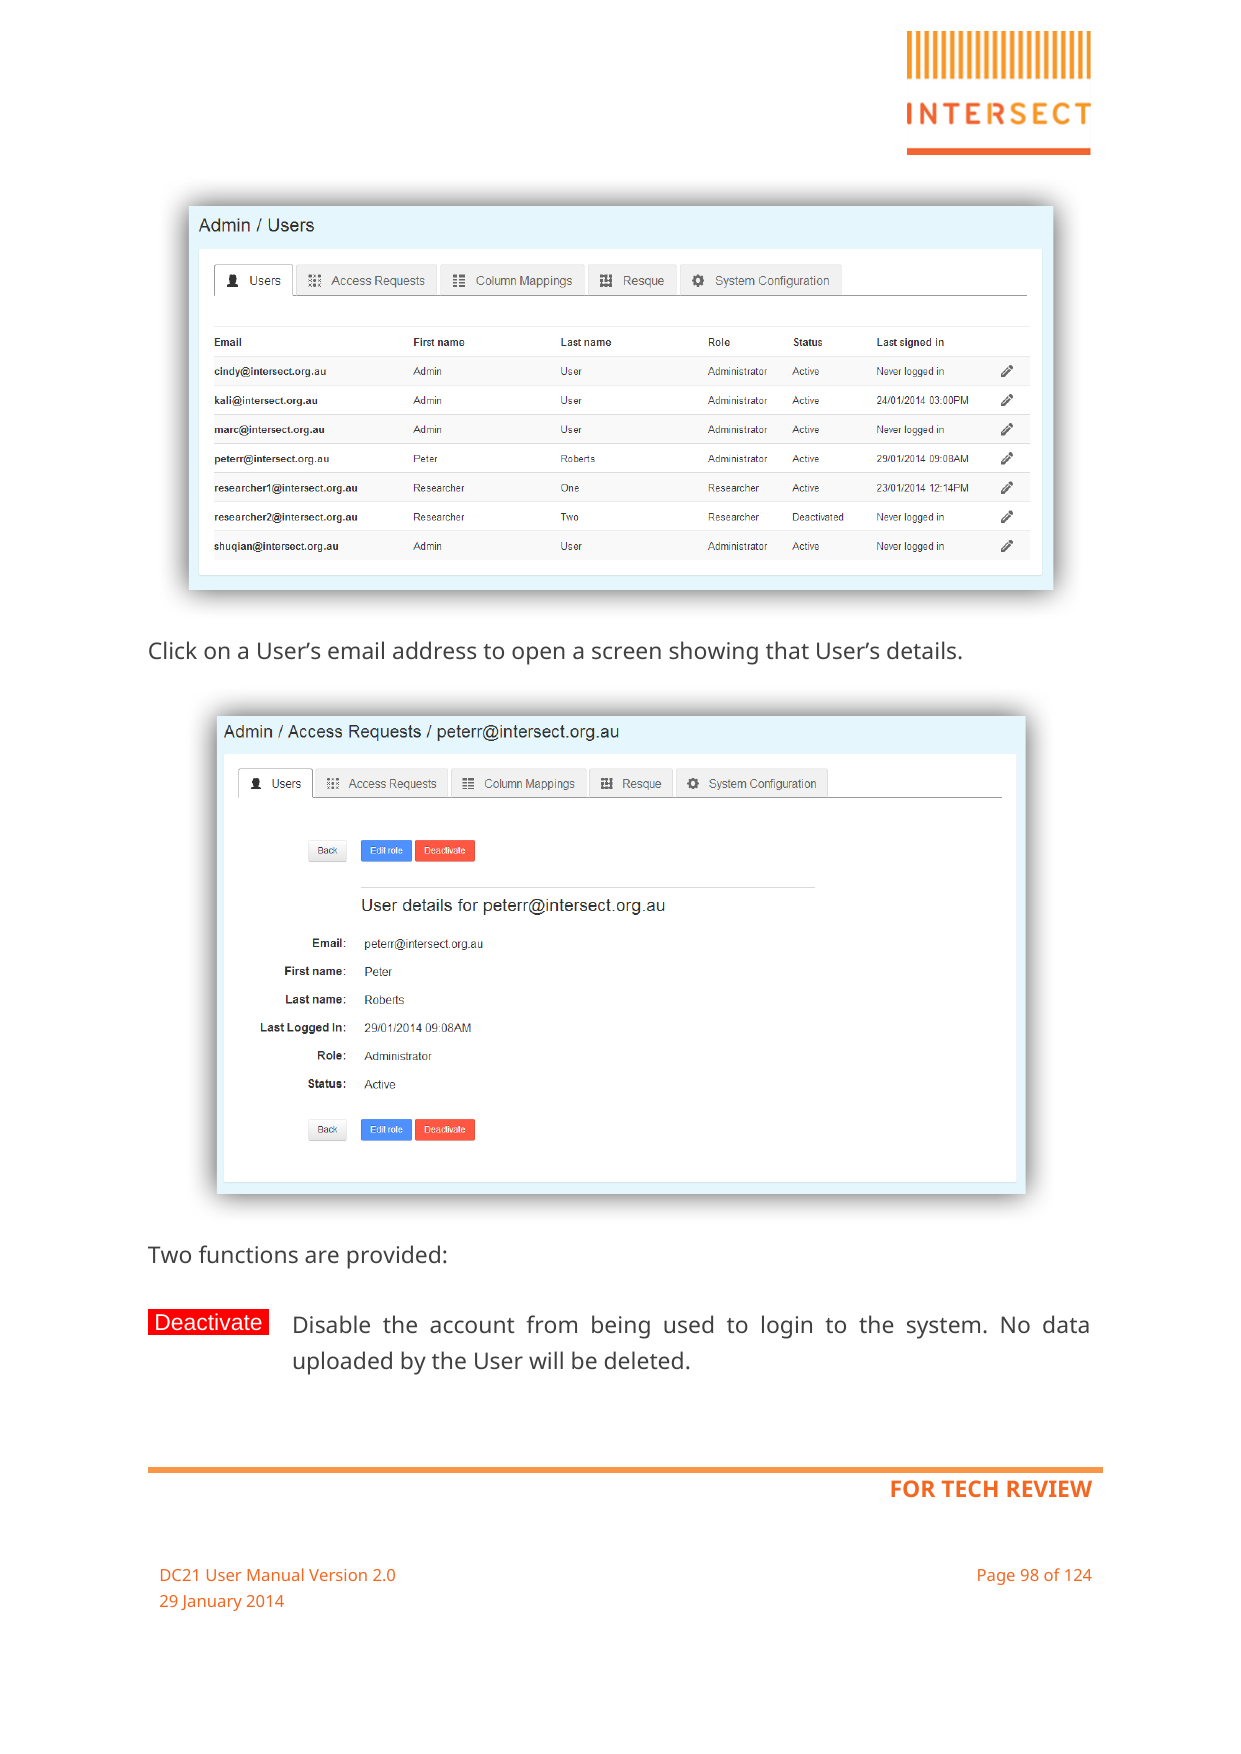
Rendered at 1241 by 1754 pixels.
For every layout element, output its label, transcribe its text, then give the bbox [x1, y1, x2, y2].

text Two functions are provided: [148, 1239, 1092, 1271]
picture [188, 206, 1054, 590]
picture [905, 29, 1093, 157]
table_header Deactivate [136, 1296, 281, 1401]
picture [216, 716, 1026, 1194]
table_header Disable the account from being used to login to the system. No data uploaded by the User will be deleted. [281, 1296, 1103, 1401]
text Click on a User’s email address to open a screen showing that User’s details. [148, 635, 1092, 666]
